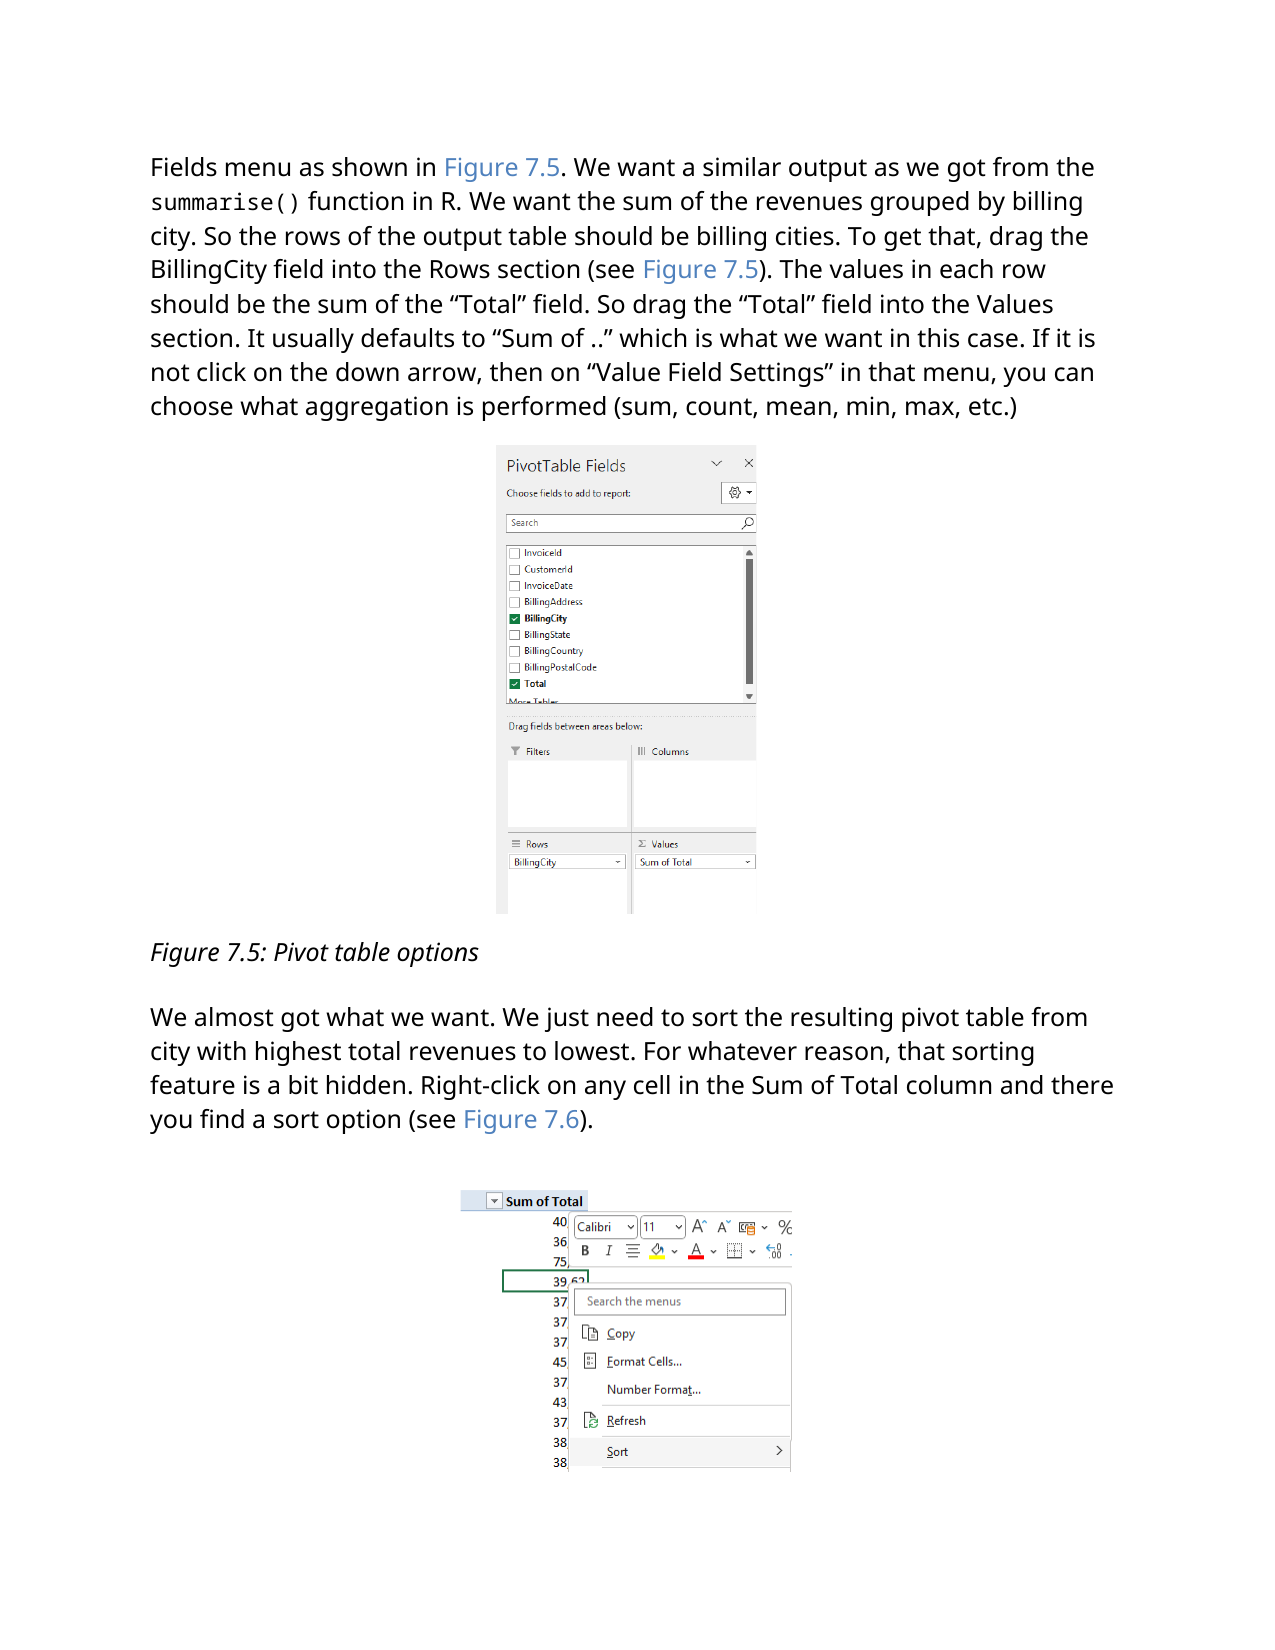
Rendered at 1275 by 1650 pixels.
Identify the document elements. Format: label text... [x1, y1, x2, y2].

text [150, 150, 1125, 422]
picture [460, 1158, 792, 1472]
picture [496, 445, 757, 914]
text We almost got what we want. We just need to sort the resulting pivot table from city with highest total revenues to lowest. For whatever reason, that sorting feature is a bit hidden. Right-click on any cell in the Sum of Total column and there you find a sort option (see Figure 7.6). [150, 1000, 1125, 1136]
table_header Figure 7.5: Pivot table options [139, 441, 1114, 981]
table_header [139, 1155, 1114, 1475]
